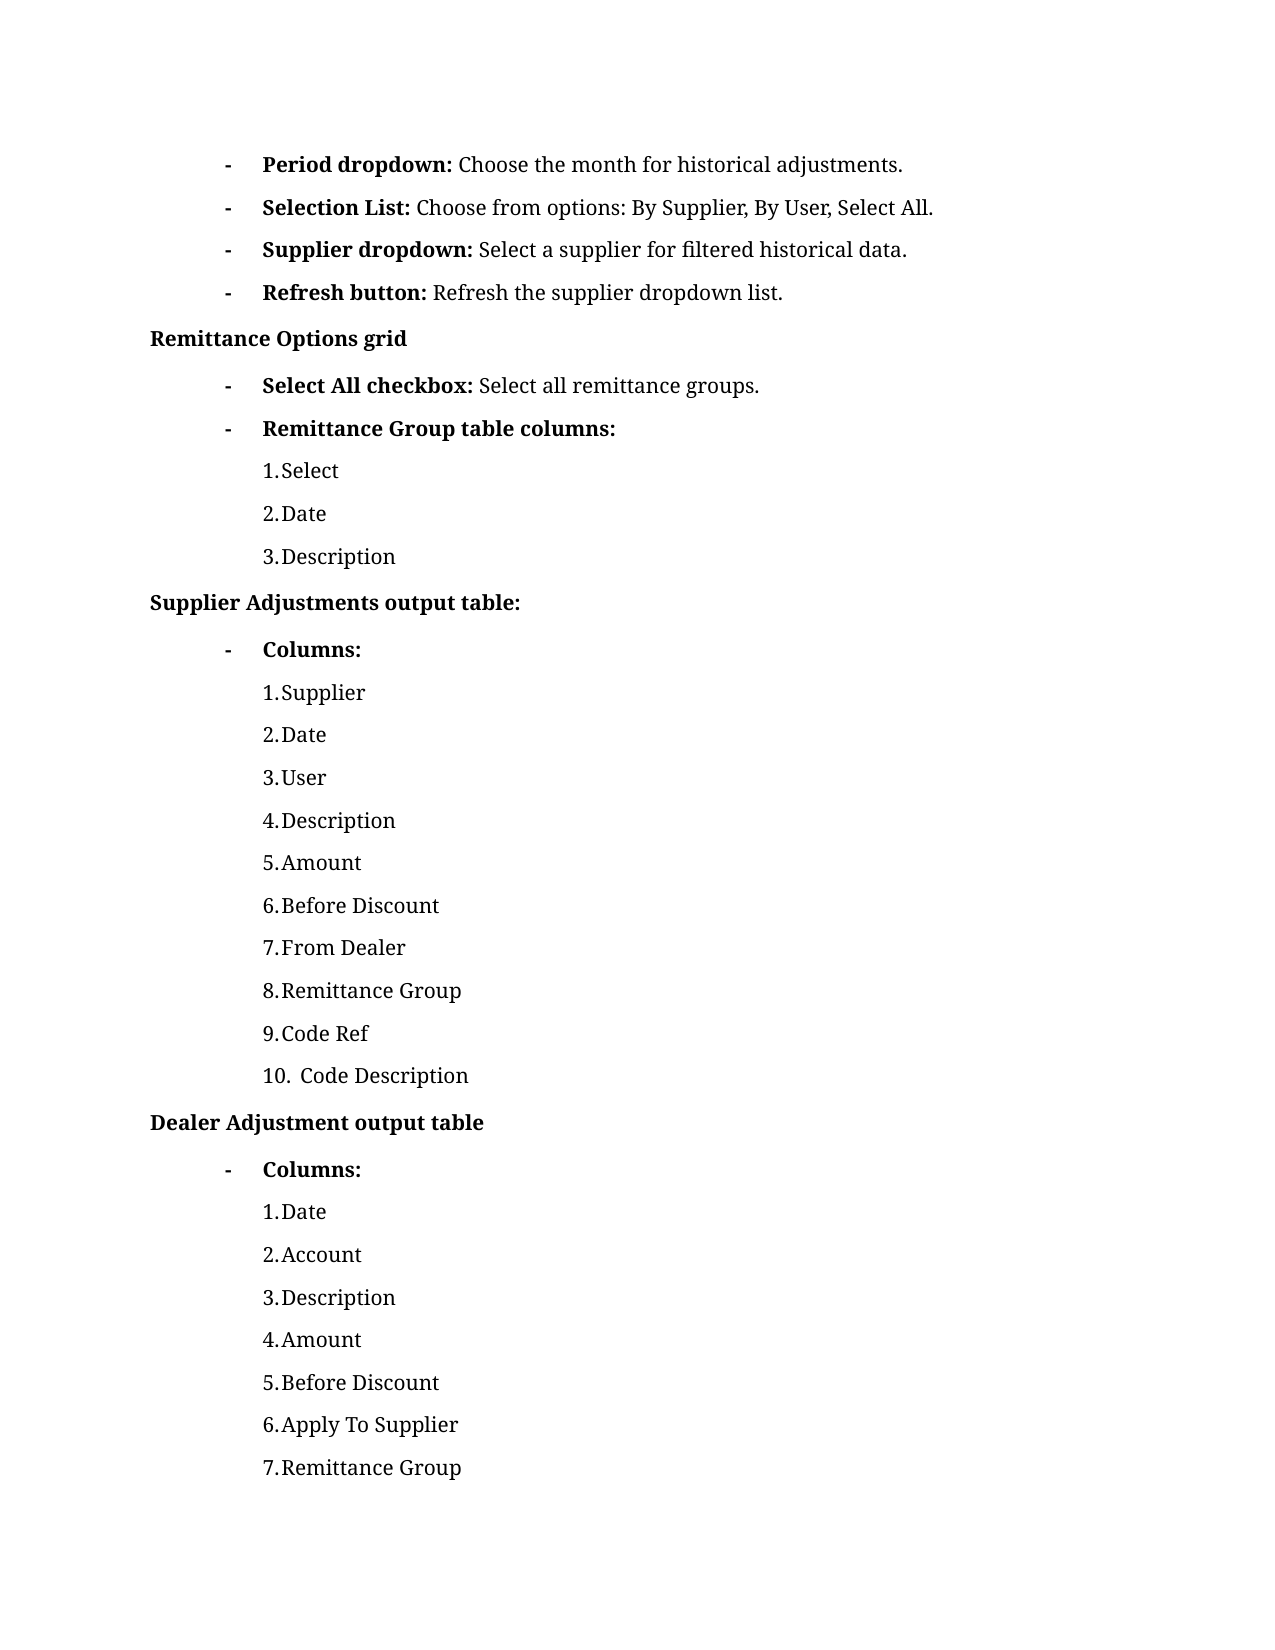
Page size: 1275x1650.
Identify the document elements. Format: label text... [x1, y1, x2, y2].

list Columns: [225, 635, 1125, 664]
list Date [262, 721, 1125, 749]
list Description [262, 806, 1125, 834]
list Amount [262, 848, 1125, 877]
list Supplier dropdown: Select a supplier for filtered historical data. [225, 235, 1125, 264]
list Remittance Group table columns: [225, 414, 1125, 442]
list Supplier [262, 678, 1125, 706]
text Supplier Adjustments output table: [150, 588, 1125, 617]
text Remittance Options grid [150, 324, 1125, 353]
list Before Discount [262, 891, 1125, 919]
list Remittance Group [262, 976, 1125, 1004]
list Select All checkbox: Select all remittance groups. [225, 371, 1125, 400]
list Selection List: Choose from options: By Supplier, By User, Select All. [225, 193, 1125, 221]
list Date [262, 1197, 1125, 1226]
list User [262, 763, 1125, 792]
list Columns: [225, 1155, 1125, 1183]
list Period dropdown: Choose the month for historical adjustments. [225, 150, 1125, 178]
list Description [262, 1283, 1125, 1311]
text Dealer Adjustment output table [150, 1108, 1125, 1137]
list Select [262, 457, 1125, 485]
list Account [262, 1240, 1125, 1268]
list Apply To Supplier [262, 1411, 1125, 1439]
list From Dealer [262, 933, 1125, 962]
list Code Description [262, 1061, 1125, 1090]
list Before Discount [262, 1368, 1125, 1396]
list Date [262, 499, 1125, 528]
list Remittance Group [262, 1453, 1125, 1482]
list Code Ref [262, 1019, 1125, 1047]
list Description [262, 542, 1125, 570]
list Amount [262, 1325, 1125, 1354]
list Refresh button: Refresh the supplier dropdown list. [225, 278, 1125, 306]
